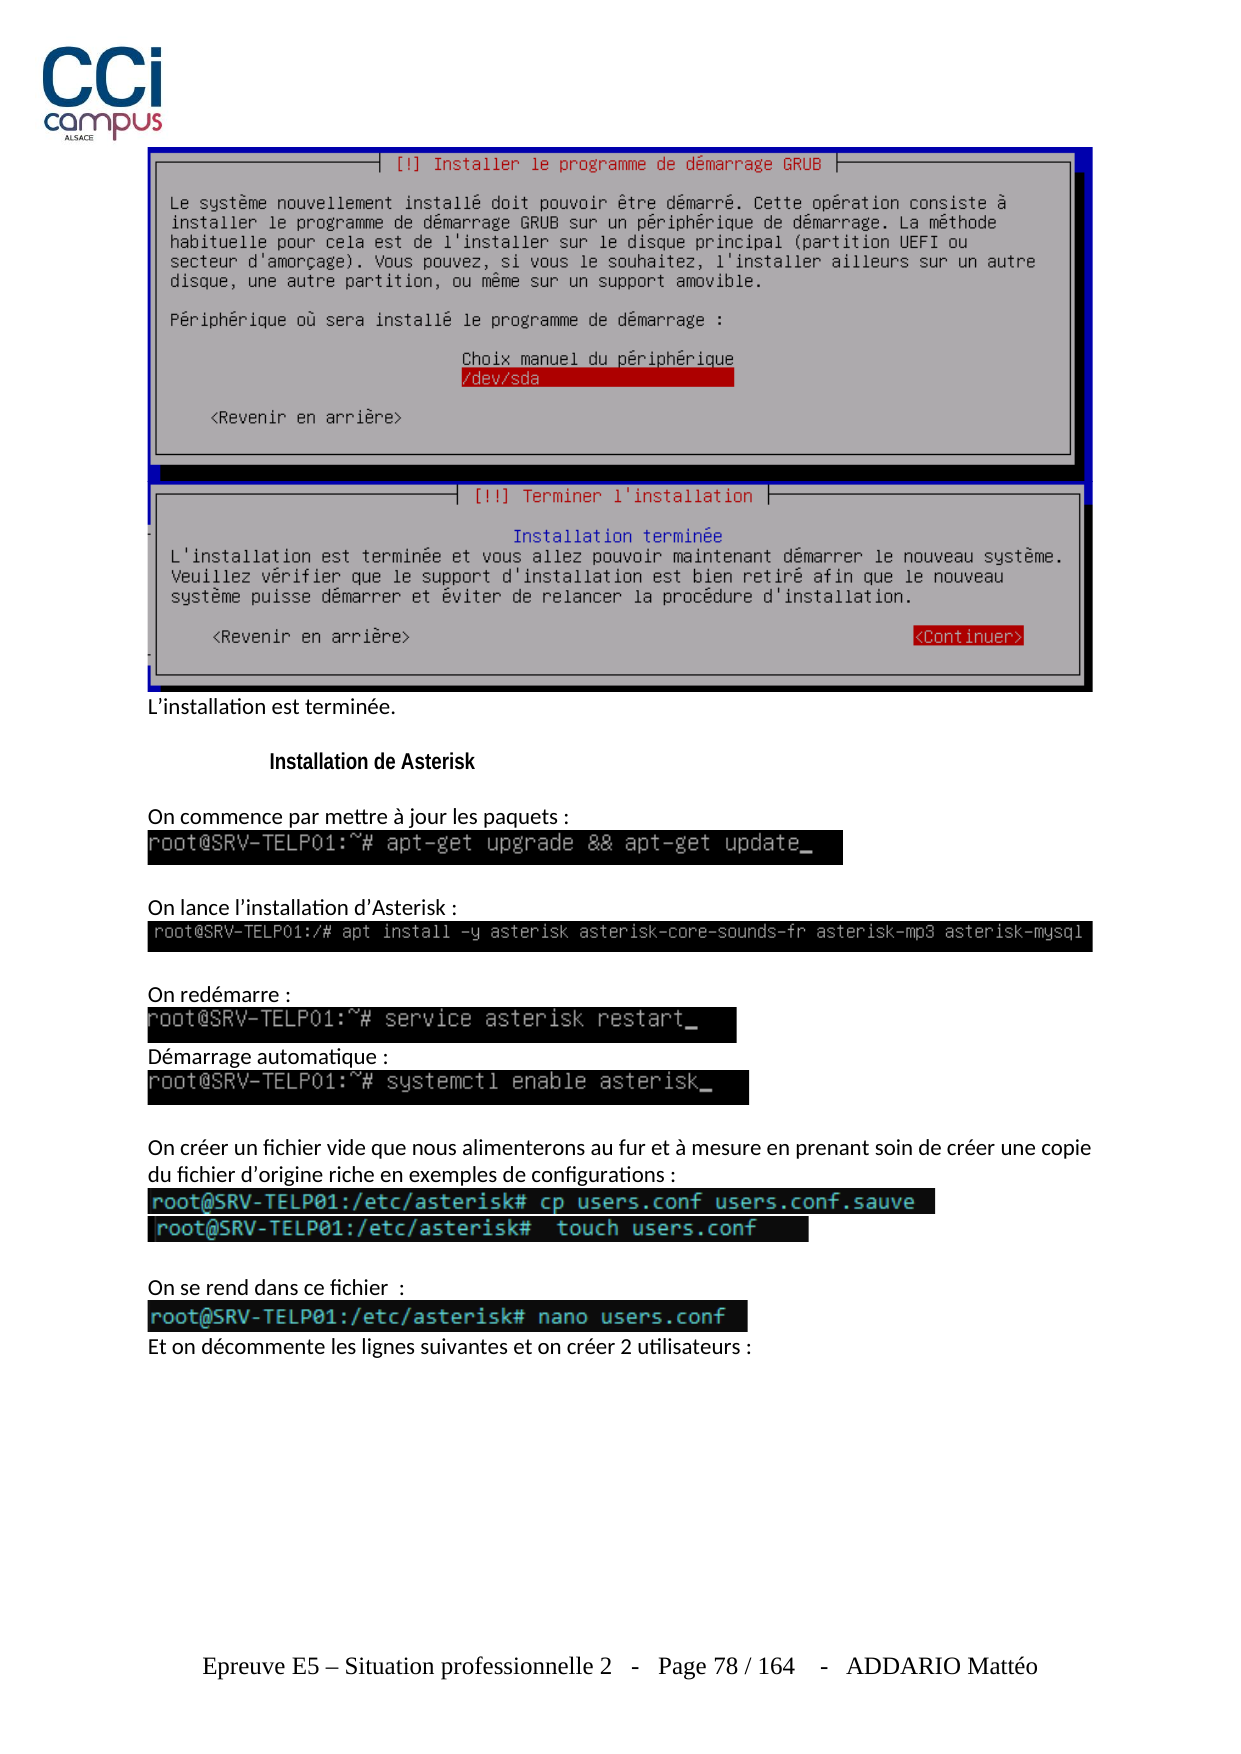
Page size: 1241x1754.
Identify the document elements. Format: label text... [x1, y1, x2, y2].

text Et on décommente les lignes suivantes et on créer 2 utilisateurs : [148, 1332, 1093, 1360]
text On lance l’installation d’Asterisk : [148, 893, 1093, 921]
text On se rend dans ce fichier : [148, 1273, 1093, 1301]
text Démarrage automatique : [148, 1042, 1093, 1070]
picture [147, 1300, 748, 1332]
picture [147, 1188, 936, 1214]
picture [147, 830, 843, 865]
text On redémarre : [148, 980, 1093, 1008]
picture [147, 1216, 809, 1242]
picture [147, 1070, 750, 1105]
text On commence par mettre à jour les paquets : [148, 802, 1093, 831]
text L’installation est terminée. [148, 692, 1093, 720]
text On créer un fichier vide que nous alimenterons au fur et à mesure en prenant soin de créer une copie du fichier d’origine riche en exemples de configurations : [148, 1133, 1093, 1189]
picture [147, 1007, 737, 1043]
picture [35, 26, 1093, 692]
subtitle Installation de Asterisk [269, 748, 1093, 774]
picture [147, 921, 1093, 952]
